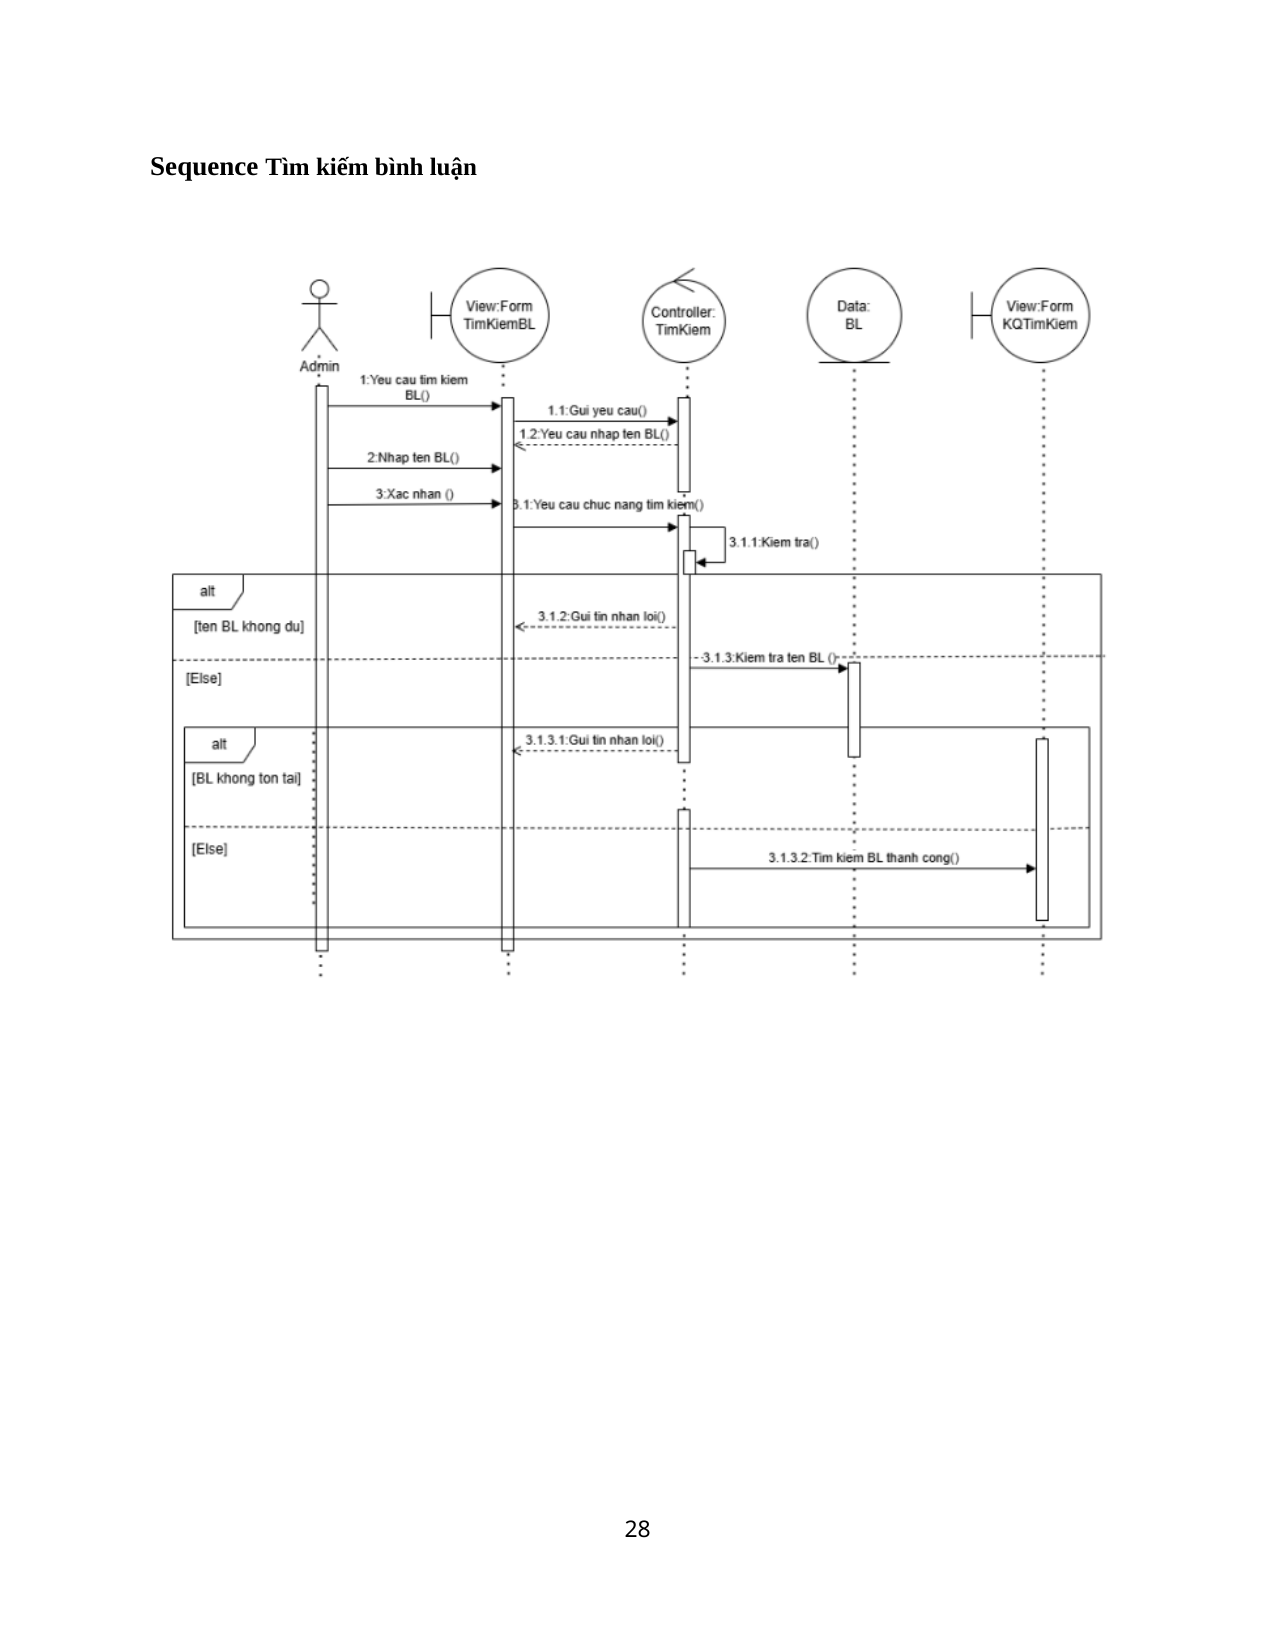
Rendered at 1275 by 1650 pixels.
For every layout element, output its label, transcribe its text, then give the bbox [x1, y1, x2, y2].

text Sequence Tìm kiếm bình luận [150, 150, 1125, 181]
picture [150, 247, 1125, 997]
